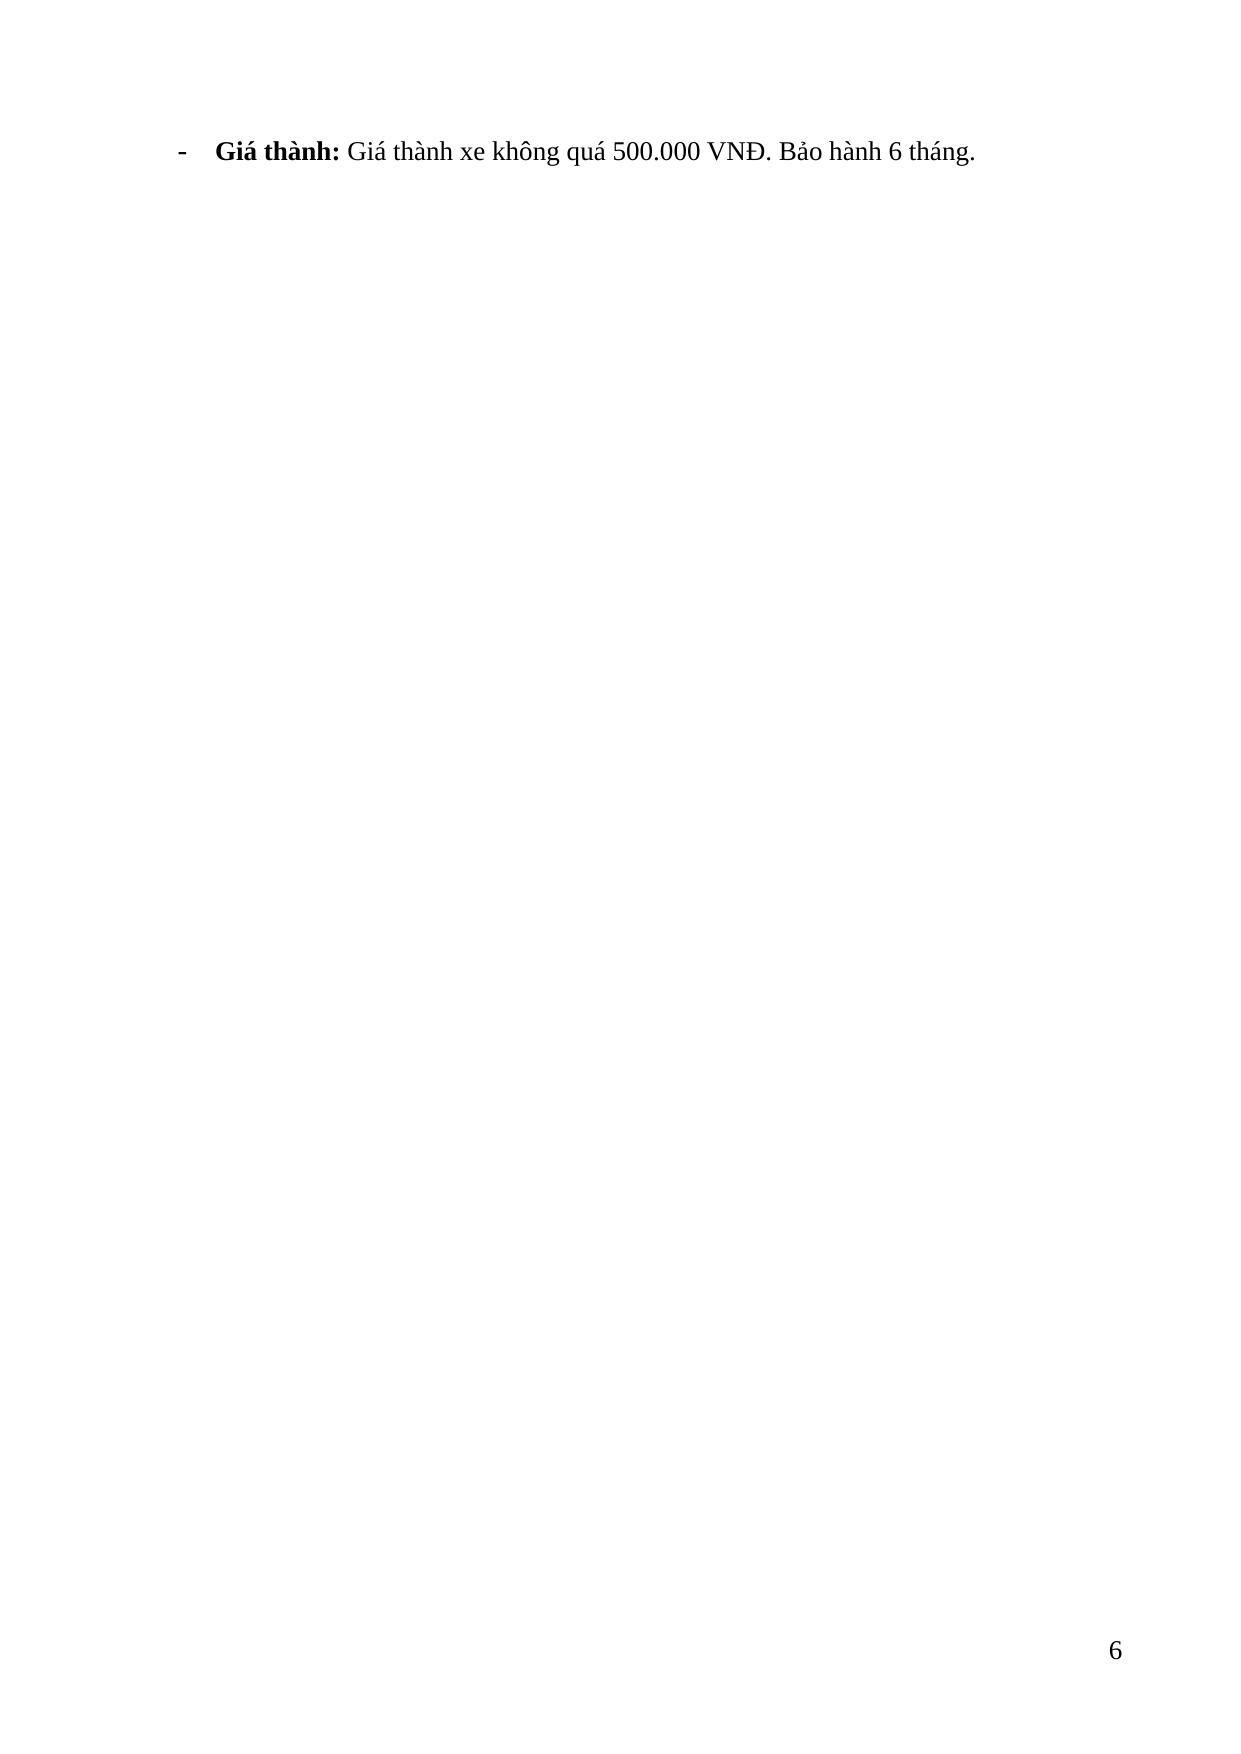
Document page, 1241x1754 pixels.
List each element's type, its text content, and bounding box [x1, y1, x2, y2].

list Giá thành: Giá thành xe không quá 500.000 VNĐ. Bảo hành 6 tháng. [177, 131, 1122, 168]
